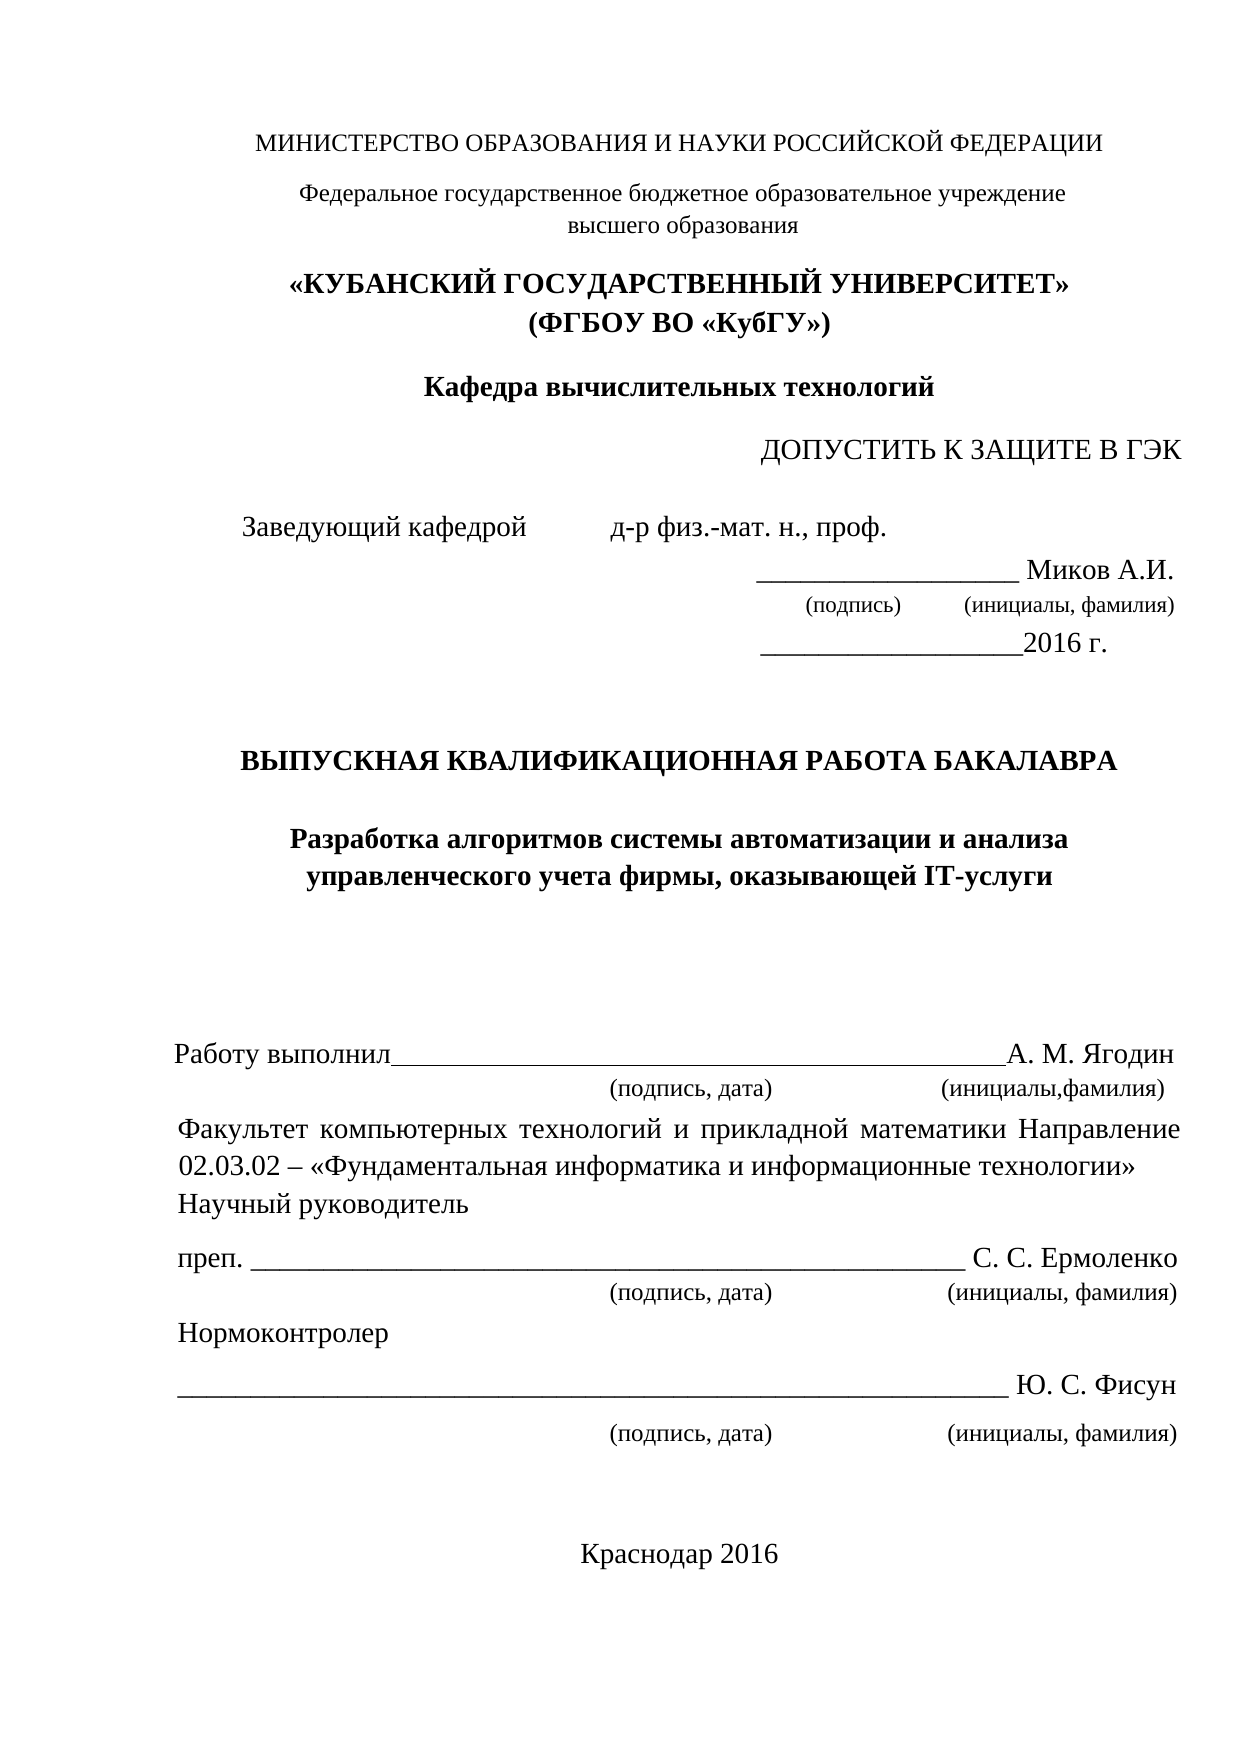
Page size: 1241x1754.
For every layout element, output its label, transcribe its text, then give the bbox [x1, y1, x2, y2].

text Федеральное государственное бюджетное образовательное учреждение высшего образования [249, 178, 1115, 239]
text (подпись, дата) (инициалы,фамилия) [178, 1073, 1181, 1102]
text Заведующий кафедрой д-р физ.-мат. н., проф. [177, 509, 1089, 543]
text ДОПУСТИТЬ К ЗАЩИТЕ В ГЭК [146, 432, 1181, 466]
text Нормоконтролер [177, 1315, 1153, 1348]
text (ФГБОУ ВО «КубГУ») [177, 305, 1181, 339]
text Разработка алгоритмов системы автоматизации и анализа управленческого учета фирмы, оказывающей IT-услуги [177, 821, 1181, 891]
text МИНИСТЕРСТВО ОБРАЗОВАНИЯ И НАУКИ РОССИЙСКОЙ ФЕДЕРАЦИИ [249, 128, 1109, 157]
text Факультет компьютерных технологий и прикладной математики Направление 02.03.02 – «Фундаментальная информатика и информационные технологии» [177, 1111, 1181, 1182]
text (подпись) (инициалы, фамилия) [146, 591, 1181, 618]
text ВЫПУСКНАЯ КВАЛИФИКАЦИОННАЯ РАБОТА БАКАЛАВРА [177, 743, 1181, 777]
text Работу выполнил А. М. Ягодин [146, 1036, 1181, 1069]
text (подпись, дата) (инициалы, фамилия) [178, 1277, 1181, 1306]
text _________________________________________________________ Ю. С. Фисун [177, 1367, 1181, 1401]
text преп. _________________________________________________ C. С. Ермоленко [177, 1240, 1181, 1273]
text «КУБАНСКИЙ ГОСУДАРСТВЕННЫЙ УНИВЕРСИТЕТ» [177, 266, 1181, 300]
text Кафедра вычислительных технологий [177, 369, 1181, 403]
text (подпись, дата) (инициалы, фамилия) [178, 1418, 1181, 1447]
text __________________2016 г. [146, 625, 1181, 659]
text __________________ Миков А.И. [146, 552, 1181, 586]
text Научный руководитель [177, 1186, 1153, 1220]
text Краснодар 2016 [223, 1536, 1135, 1570]
